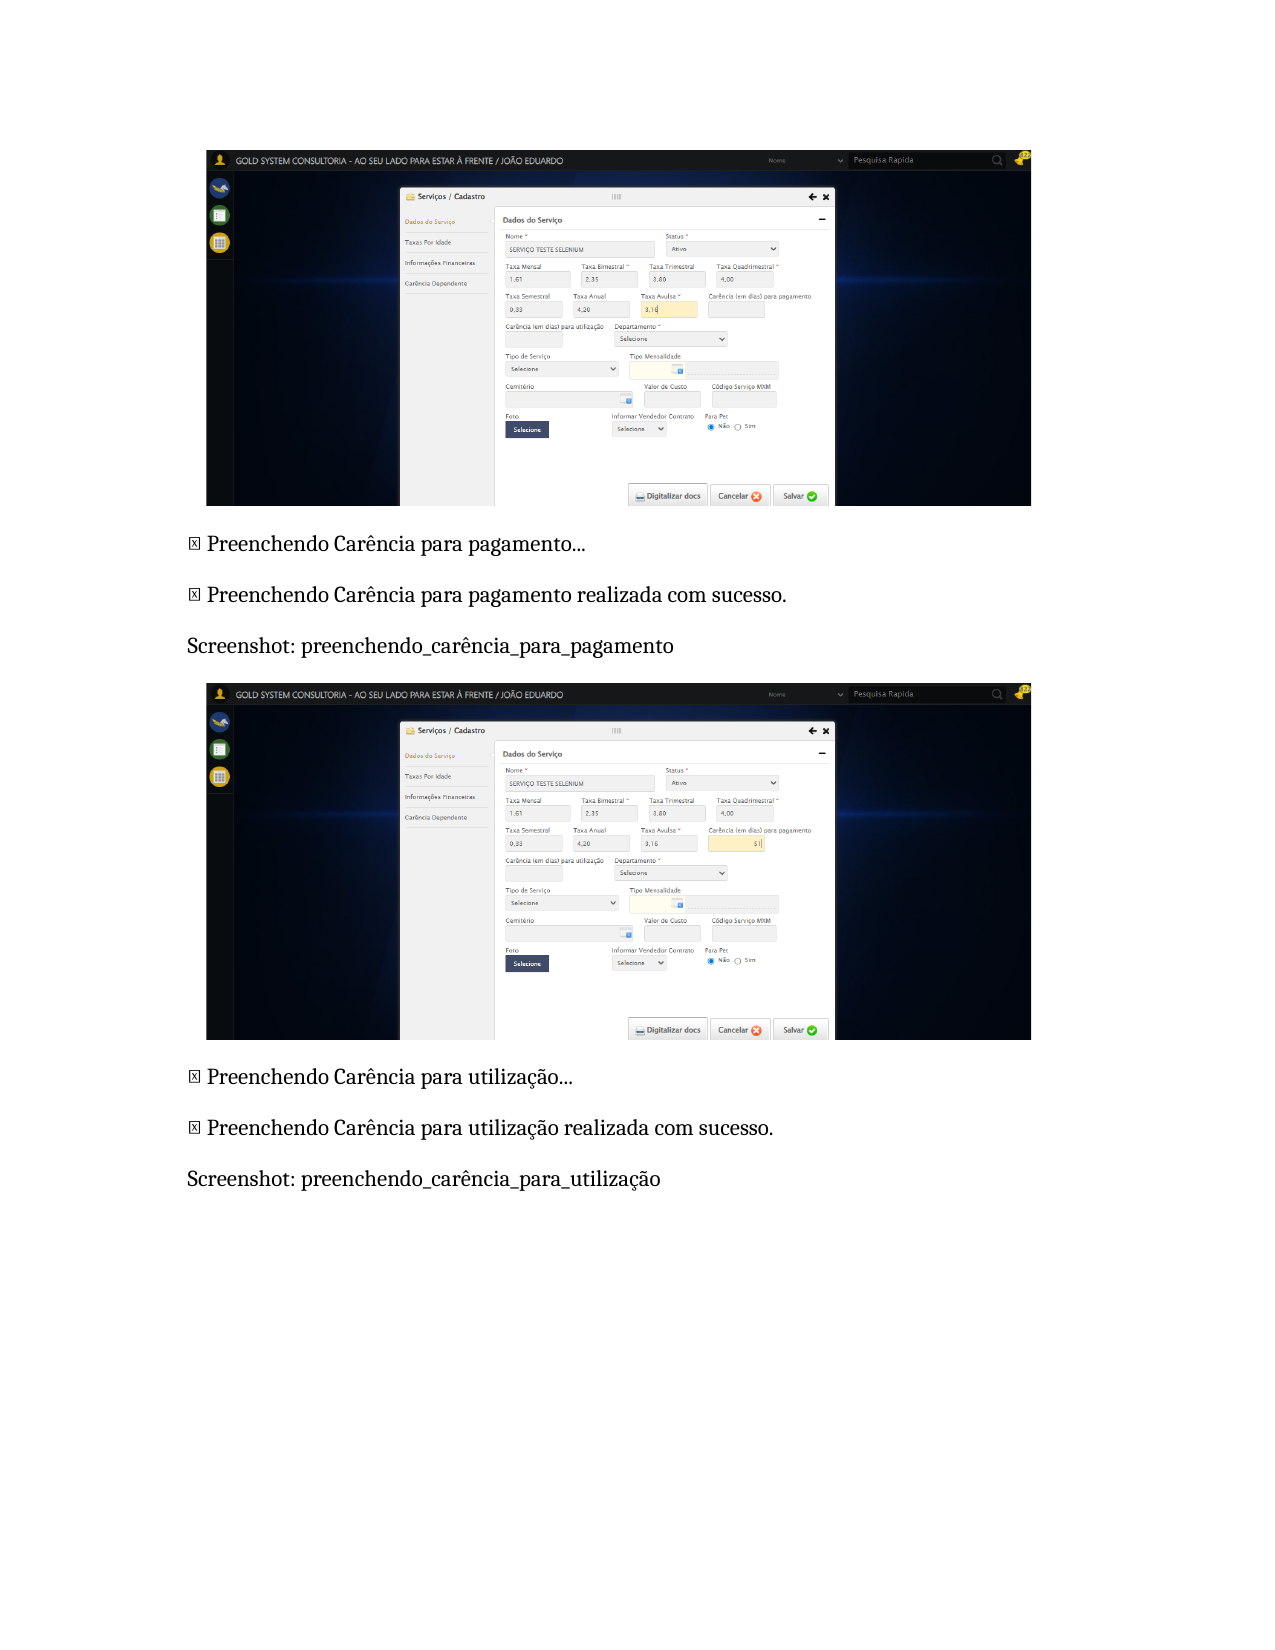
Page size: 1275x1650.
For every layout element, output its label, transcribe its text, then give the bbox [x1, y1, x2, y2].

picture [206, 683, 1032, 1040]
picture [206, 150, 1032, 506]
text Screenshot: preenchendo_carência_para_pagamento [187, 632, 1087, 659]
text 🔄 Preenchendo Carência para utilização... [187, 1064, 1087, 1090]
text ✅ Preenchendo Carência para pagamento realizada com sucesso. [187, 581, 1087, 608]
text Screenshot: preenchendo_carência_para_utilização [187, 1166, 1087, 1192]
text 🔄 Preenchendo Carência para pagamento... [187, 530, 1087, 557]
text ✅ Preenchendo Carência para utilização realizada com sucesso. [187, 1115, 1087, 1141]
